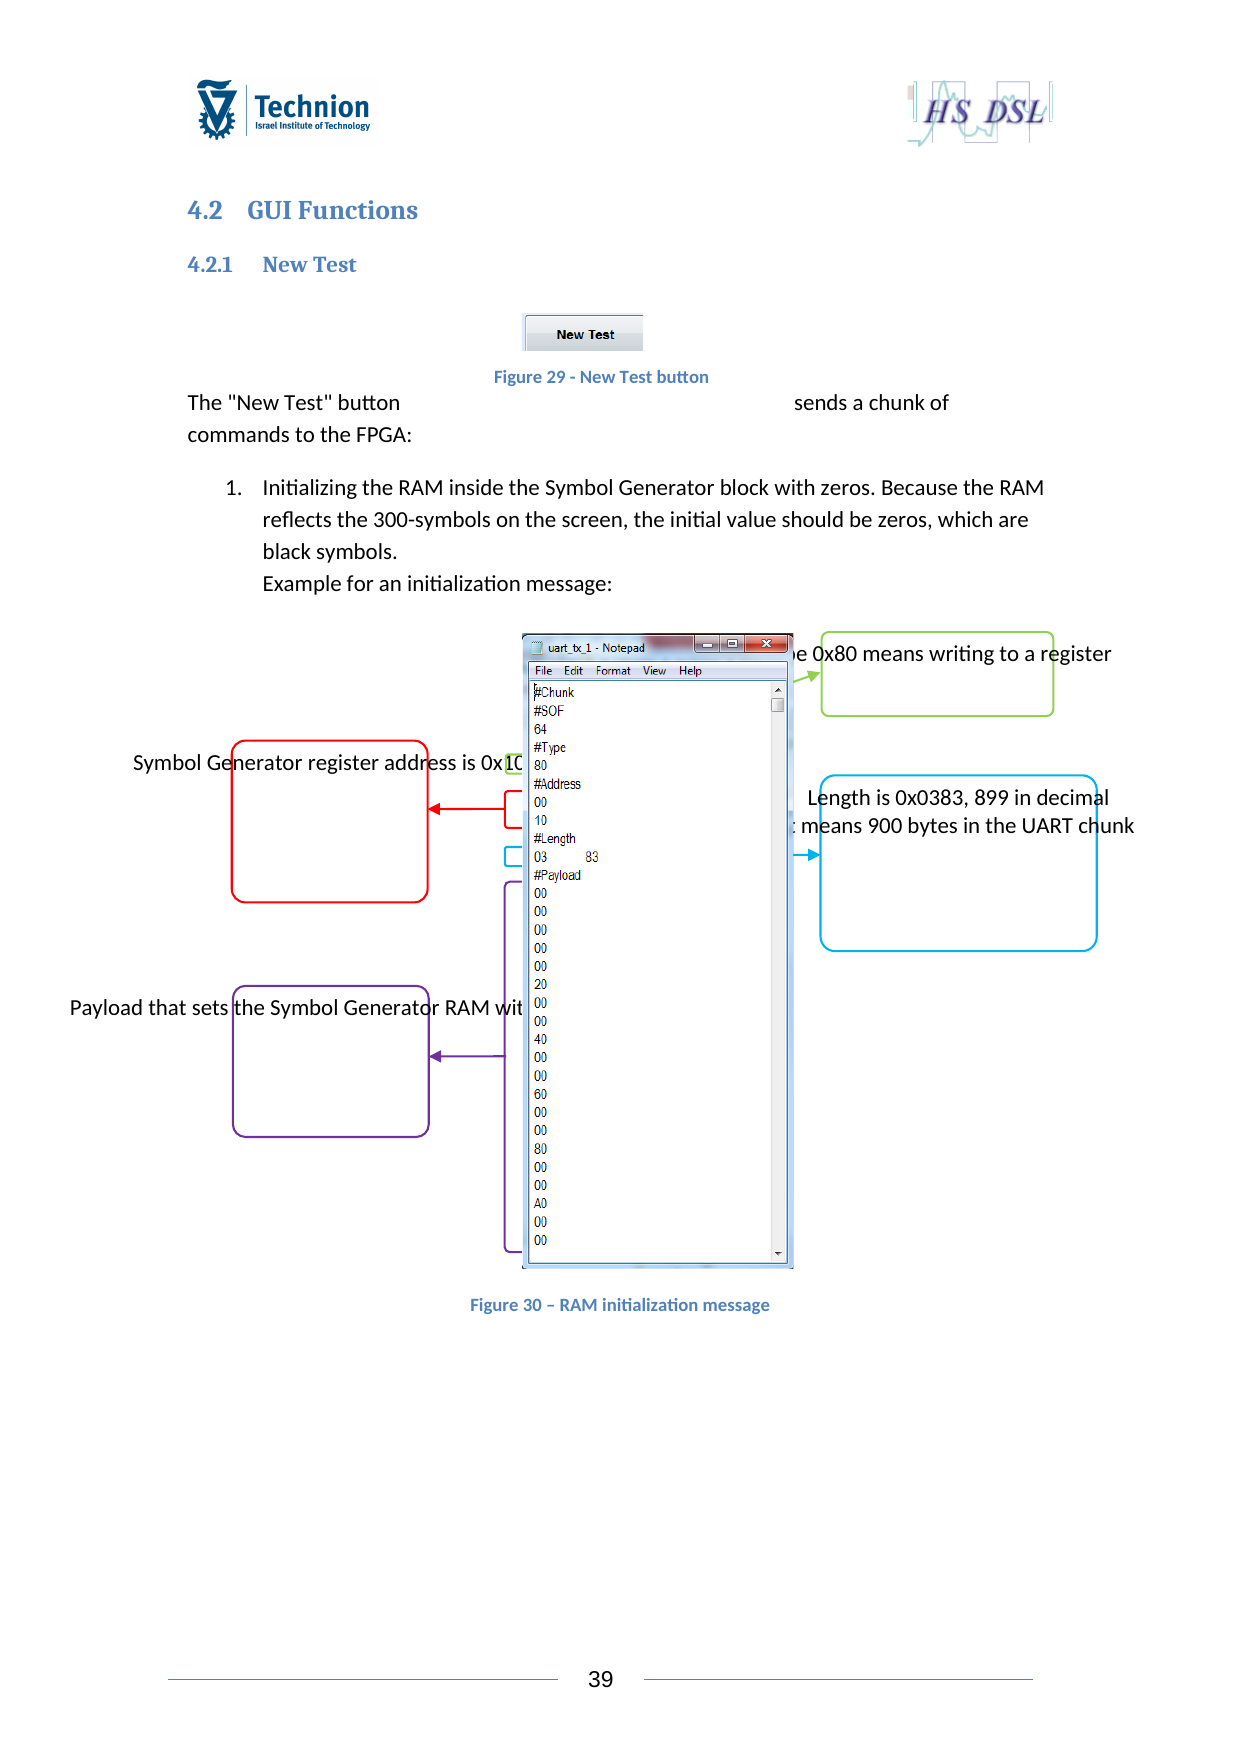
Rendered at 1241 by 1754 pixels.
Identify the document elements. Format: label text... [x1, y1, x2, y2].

picture [907, 73, 1053, 147]
picture [521, 313, 644, 351]
subtitle New Test [187, 251, 1053, 278]
list Example for an initialization message: [262, 569, 1053, 597]
list Initializing the RAM inside the Symbol Generator block with zeros. Because the RAM reflects the 300-symbols on the screen, the initial value should be zeros, which are black symbols. [225, 473, 1053, 565]
subtitle GUI Functions [187, 195, 1053, 226]
text The "New Test" button sends a chunk of commands to the FPGA: [187, 388, 1053, 448]
picture [187, 74, 378, 147]
picture [522, 633, 794, 1269]
